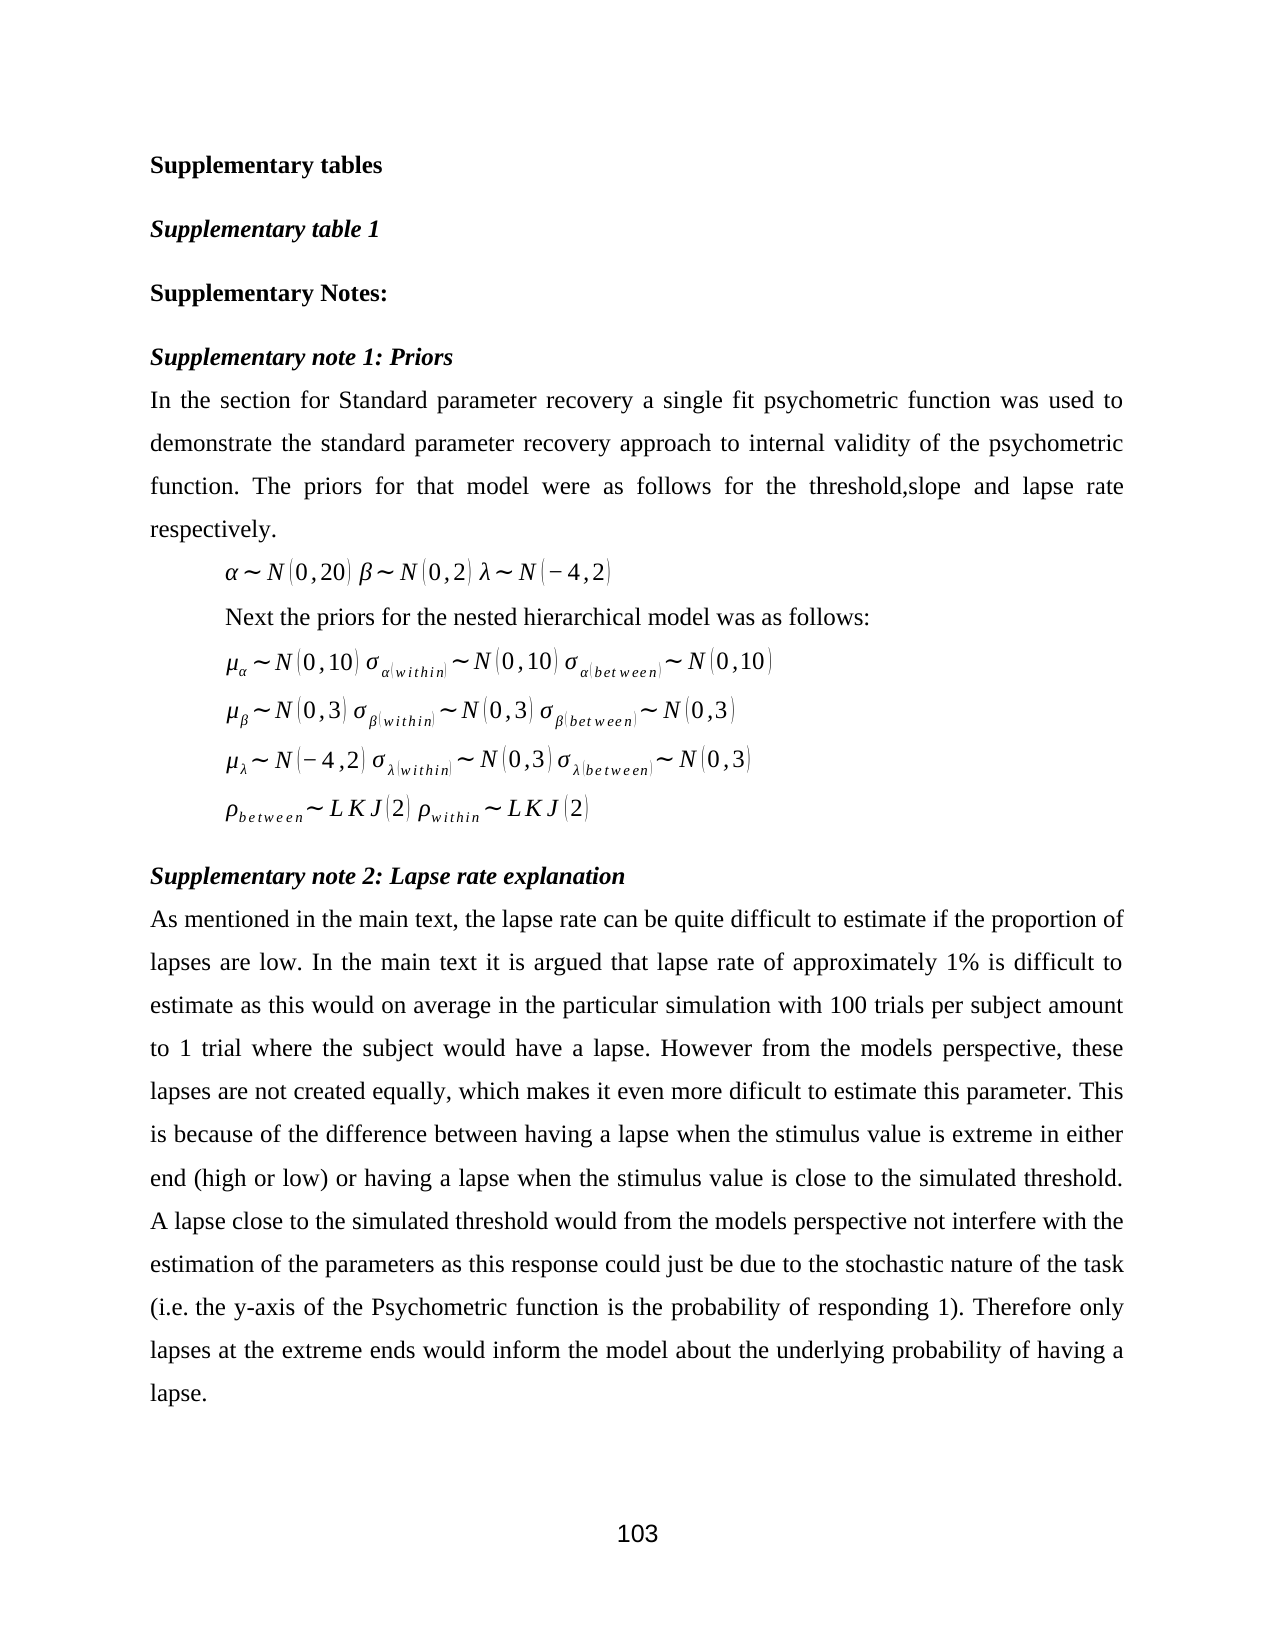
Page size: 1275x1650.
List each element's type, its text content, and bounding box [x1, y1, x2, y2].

subtitle Supplementary Notes: [150, 278, 1125, 307]
subtitle Supplementary note 2: Lapse rate explanation [150, 861, 1125, 889]
subtitle Supplementary note 1: Priors [150, 342, 1125, 371]
text As mentioned in the main text, the lapse rate can be quite difficult to estimate if the proportion of lapses are low. In the main text it is argued that lapse rate of approximately 1% is difficult to estimate as this would on average in the particular simulation with 100 trials per subject amount to 1 trial where the subject would have a lapse. However from the models perspective, these lapses are not created equally, which makes it even more dificult to estimate this parameter. This is because of the difference between having a lapse when the stimulus value is extreme in either end (high or low) or having a lapse when the stimulus value is close to the simulated threshold. A lapse close to the simulated threshold would from the models perspective not interfere with the estimation of the parameters as this response could just be due to the stochastic nature of the task (i.e. the y-axis of the Psychometric function is the probability of responding 1). Therefore only lapses at the extreme ends would inform the model about the underlying probability of having a lapse. [150, 904, 1125, 1407]
subtitle Supplementary tables [150, 150, 1125, 179]
text In the section for Standard parameter recovery a single fit psychometric function was used to demonstrate the standard parameter recovery approach to internal validity of the psychometric function. The priors for that model were as follows for the threshold,slope and lapse rate respectively. [150, 385, 1125, 543]
text Next the priors for the nested hierarchical model was as follows: [150, 602, 1125, 631]
subtitle Supplementary table 1 [150, 214, 1125, 243]
